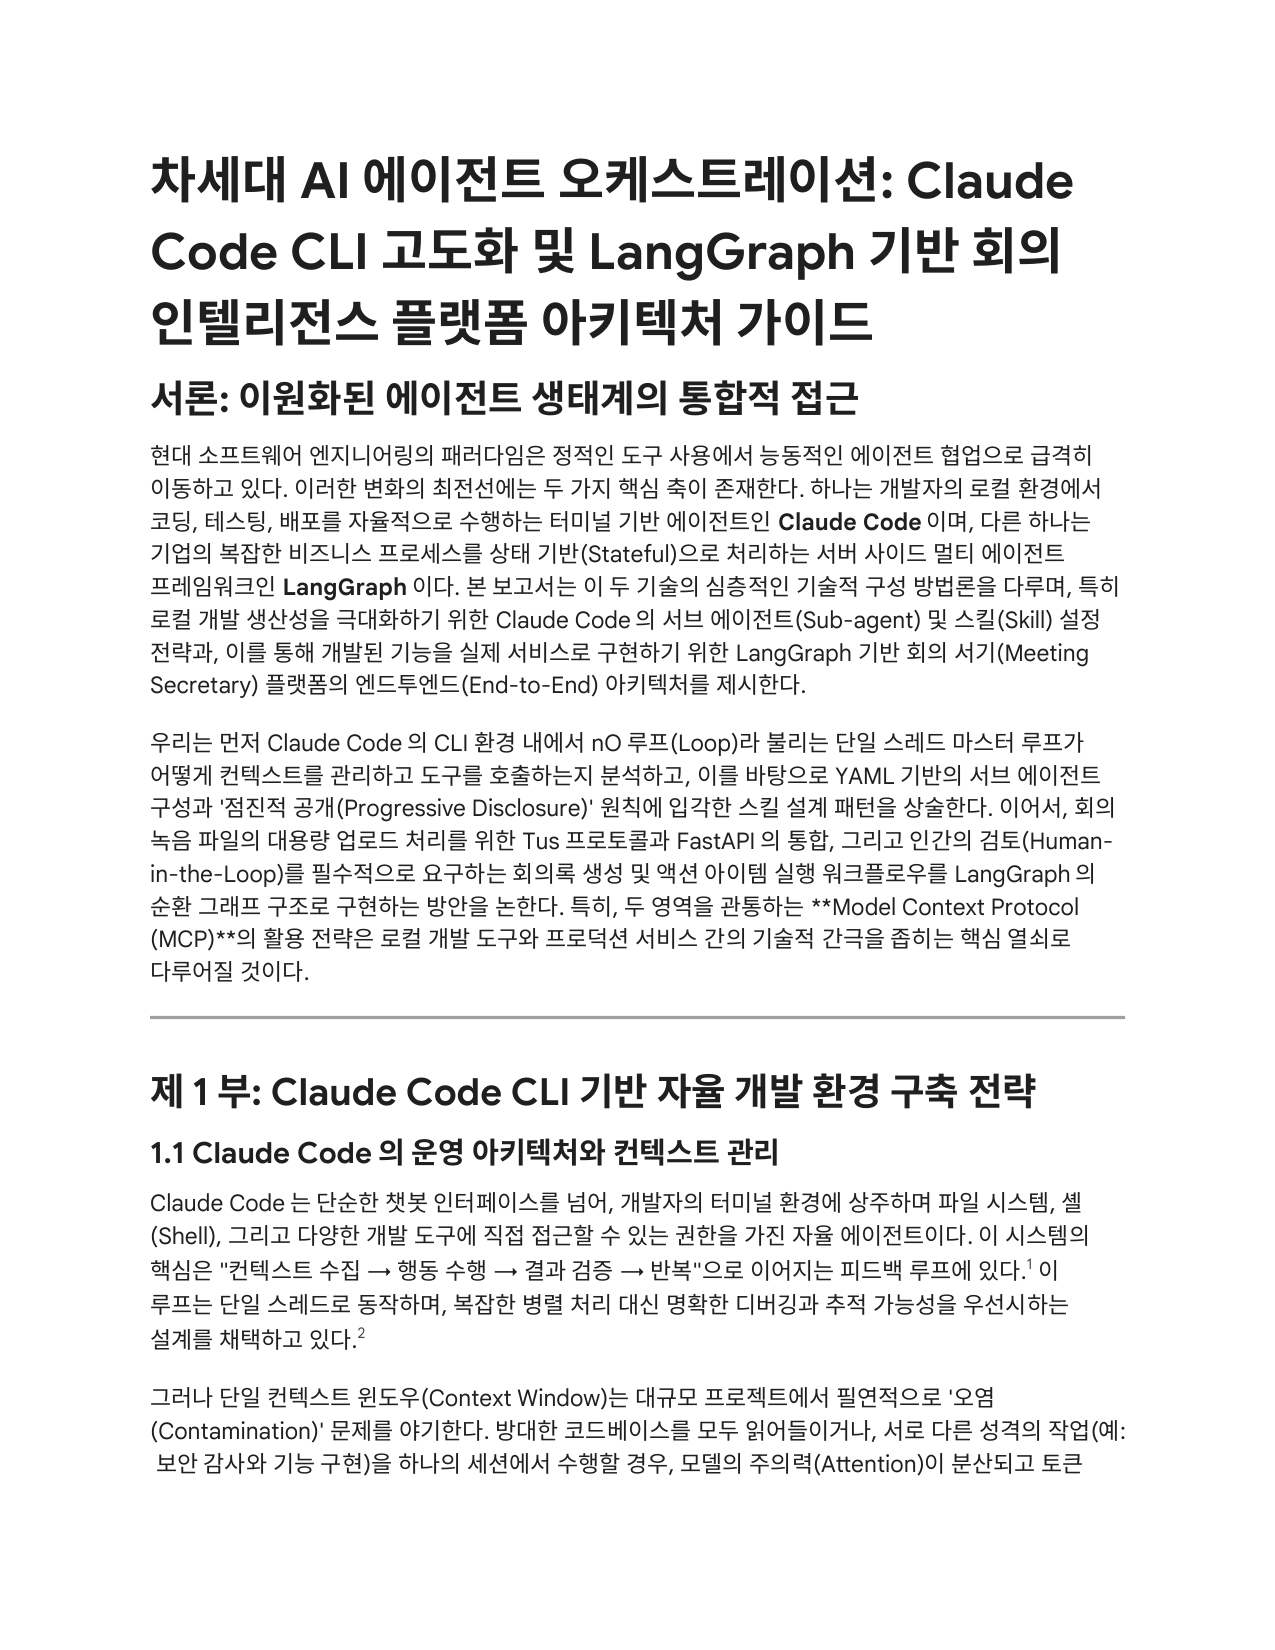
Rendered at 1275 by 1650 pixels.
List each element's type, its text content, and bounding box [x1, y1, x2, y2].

subtitle 제1부: Claude Code CLI 기반 자율 개발 환경 구축 전략 [150, 1020, 1125, 1116]
subtitle 1.1 Claude Code의 운영 아키텍처와 컨텍스트 관리 [150, 1136, 1125, 1172]
subtitle 차세대 AI 에이전트 오케스트레이션: Claude Code CLI 고도화 및 LangGraph 기반 회의 인텔리전스 플랫폼 아키텍처 가이드 [150, 150, 1125, 355]
text 현대 소프트웨어 엔지니어링의 패러다임은 정적인 도구 사용에서 능동적인 에이전트 협업으로 급격히 이동하고 있다. 이러한 변화의 최전선에는 두 가지 핵심 축이 존재한다. 하나는 개발자의 로컬 환경에서 코딩, 테스팅, 배포를 자율적으로 수행하는 터미널 기반 에이전트인 Claude Code이며, 다른 하나는 기업의 복잡한 비즈니스 프로세스를 상태 기반(Stateful)으로 처리하는 서버 사이드 멀티 에이전트 프레임워크인 LangGraph이다. 본 보고서는 이 두 기술의 심층적인 기술적 구성 방법론을 다루며, 특히 로컬 개발 생산성을 극대화하기 위한 Claude Code의 서브 에이전트(Sub-agent) 및 스킬(Skill) 설정 전략과, 이를 통해 개발된 기능을 실제 서비스로 구현하기 위한 LangGraph 기반 회의 서기(Meeting Secretary) 플랫폼의 엔드투엔드(End-to-End) 아키텍처를 제시한다. [150, 443, 1125, 700]
text Claude Code는 단순한 챗봇 인터페이스를 넘어, 개발자의 터미널 환경에 상주하며 파일 시스템, 셸(Shell), 그리고 다양한 개발 도구에 직접 접근할 수 있는 권한을 가진 자율 에이전트이다. 이 시스템의 핵심은 "컨텍스트 수집 → 행동 수행 → 결과 검증 → 반복"으로 이어지는 피드백 루프에 있다.1 이 루프는 단일 스레드로 동작하며, 복잡한 병렬 처리 대신 명확한 디버깅과 추적 가능성을 우선시하는 설계를 채택하고 있다.2 [150, 1190, 1125, 1355]
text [150, 1385, 1125, 1479]
subtitle 서론: 이원화된 에이전트 생태계의 통합적 접근 [150, 377, 1125, 423]
text 우리는 먼저 Claude Code의 CLI 환경 내에서 nO 루프(Loop)라 불리는 단일 스레드 마스터 루프가 어떻게 컨텍스트를 관리하고 도구를 호출하는지 분석하고, 이를 바탕으로 YAML 기반의 서브 에이전트 구성과 '점진적 공개(Progressive Disclosure)' 원칙에 입각한 스킬 설계 패턴을 상술한다. 이어서, 회의 녹음 파일의 대용량 업로드 처리를 위한 Tus 프로토콜과 FastAPI의 통합, 그리고 인간의 검토(Human-in-the-Loop)를 필수적으로 요구하는 회의록 생성 및 액션 아이템 실행 워크플로우를 LangGraph의 순환 그래프 구조로 구현하는 방안을 논한다. 특히, 두 영역을 관통하는 **Model Context Protocol (MCP)**의 활용 전략은 로컬 개발 도구와 프로덕션 서비스 간의 기술적 간극을 좁히는 핵심 열쇠로 다루어질 것이다. [150, 729, 1125, 987]
